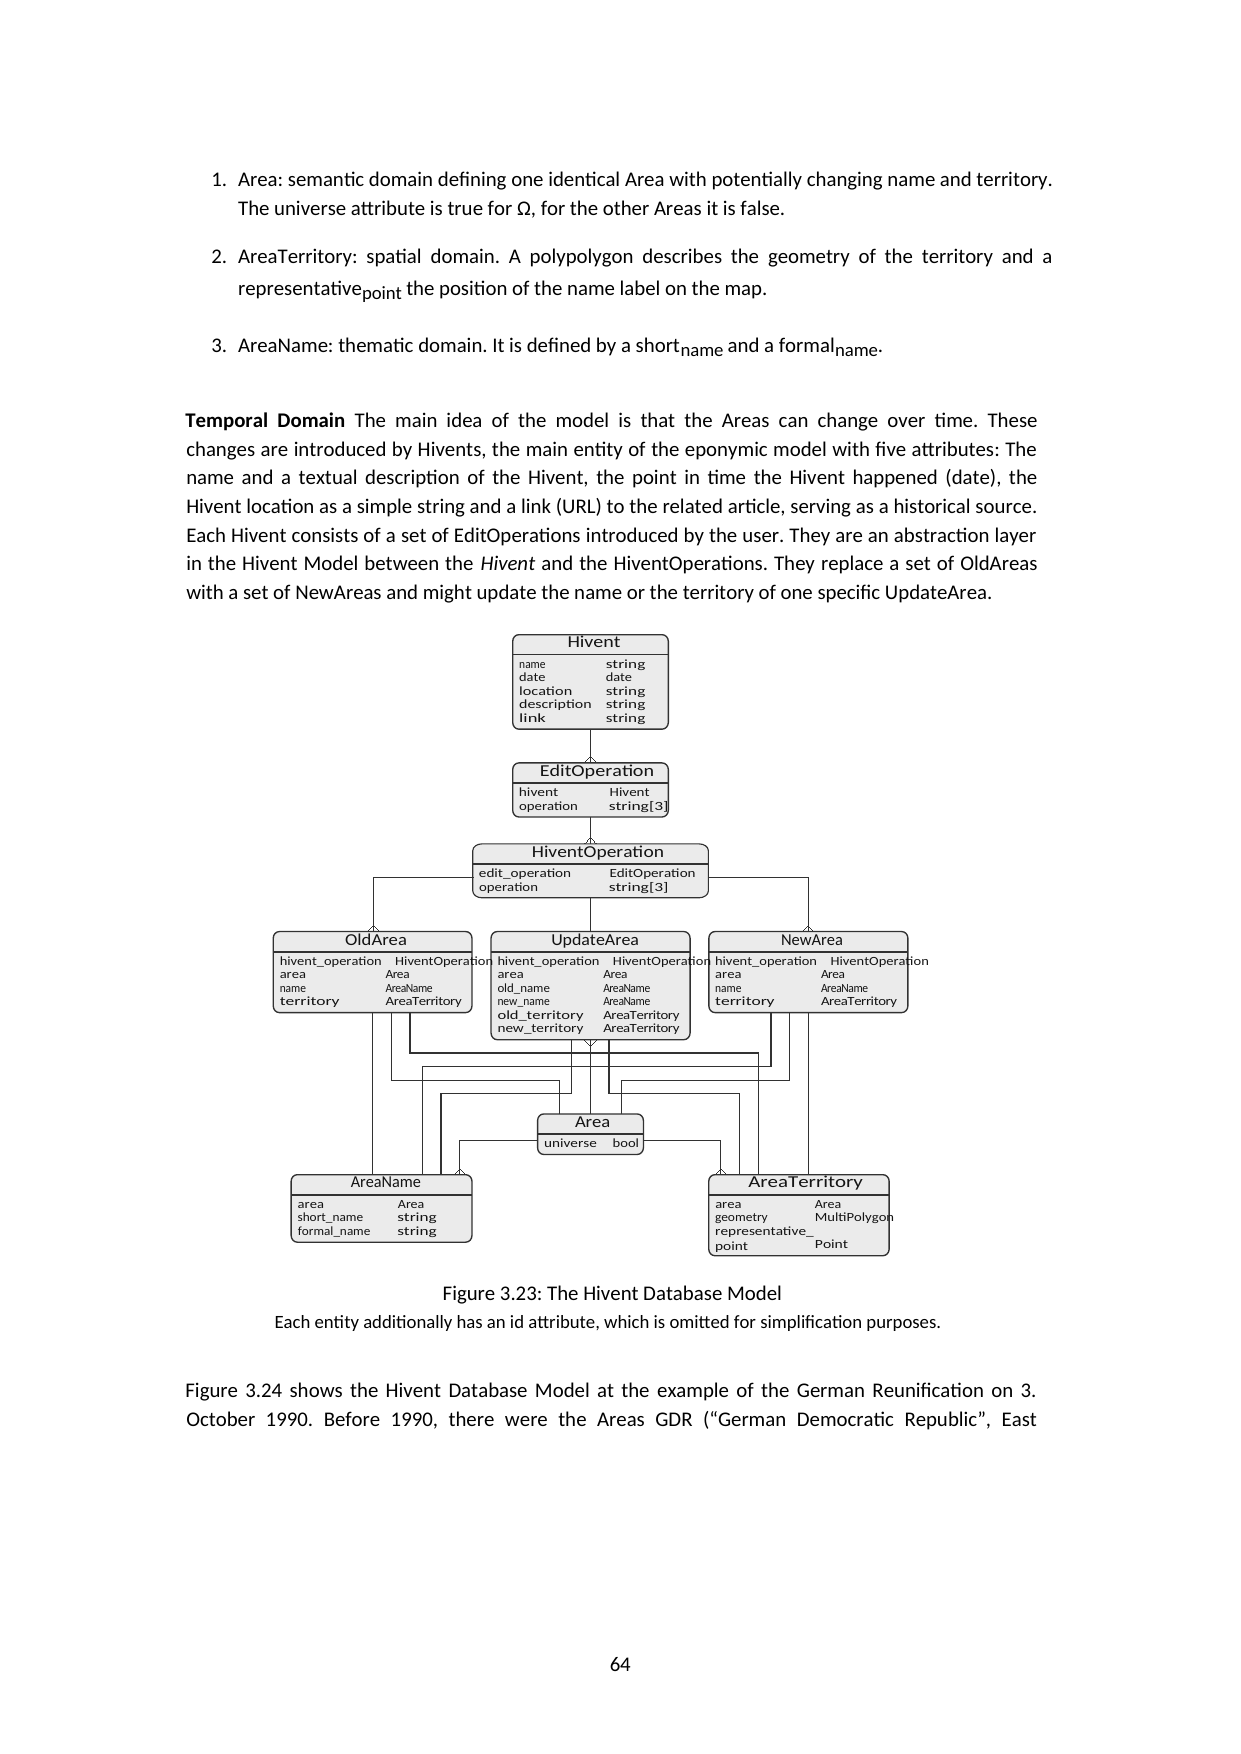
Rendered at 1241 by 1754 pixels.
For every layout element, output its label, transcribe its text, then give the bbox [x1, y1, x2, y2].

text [185, 1377, 1039, 1431]
list AreaTerritory: spatial domain. A polypolygon describes the geometry of the territory and a representativepoint the position of the name label on the map. [211, 245, 1054, 304]
list Area: semantic domain defining one identical Area with potentially changing name and territory. The universe attribute is true for Ω, for the other Areas it is false. [211, 167, 1054, 221]
text Each entity additionally has an id attribute, which is omitted for simplification purposes. [186, 1310, 1030, 1333]
text Figure 3.23: The Hivent Database Model [186, 1280, 1039, 1306]
text Temporal Domain The main idea of the model is that the Areas can change over time. These changes are introduced by Hivents, the main entity of the eponymic model with five attributes: The name and a textual description of the Hivent, the point in time the Hivent happened (date), the Hivent location as a simple string and a link (URL) to the related article, serving as a historical source. Each Hivent consists of a set of EditOperations introduced by the user. They are an abstraction layer in the Hivent Model between the Hivent and the HiventOperations. They replace a set of OldAreas with a set of NewAreas and might update the name or the territory of one specific UpdateArea. [185, 407, 1039, 604]
list AreaName: thematic domain. It is defined by a shortname and a formalname. [211, 321, 1054, 361]
